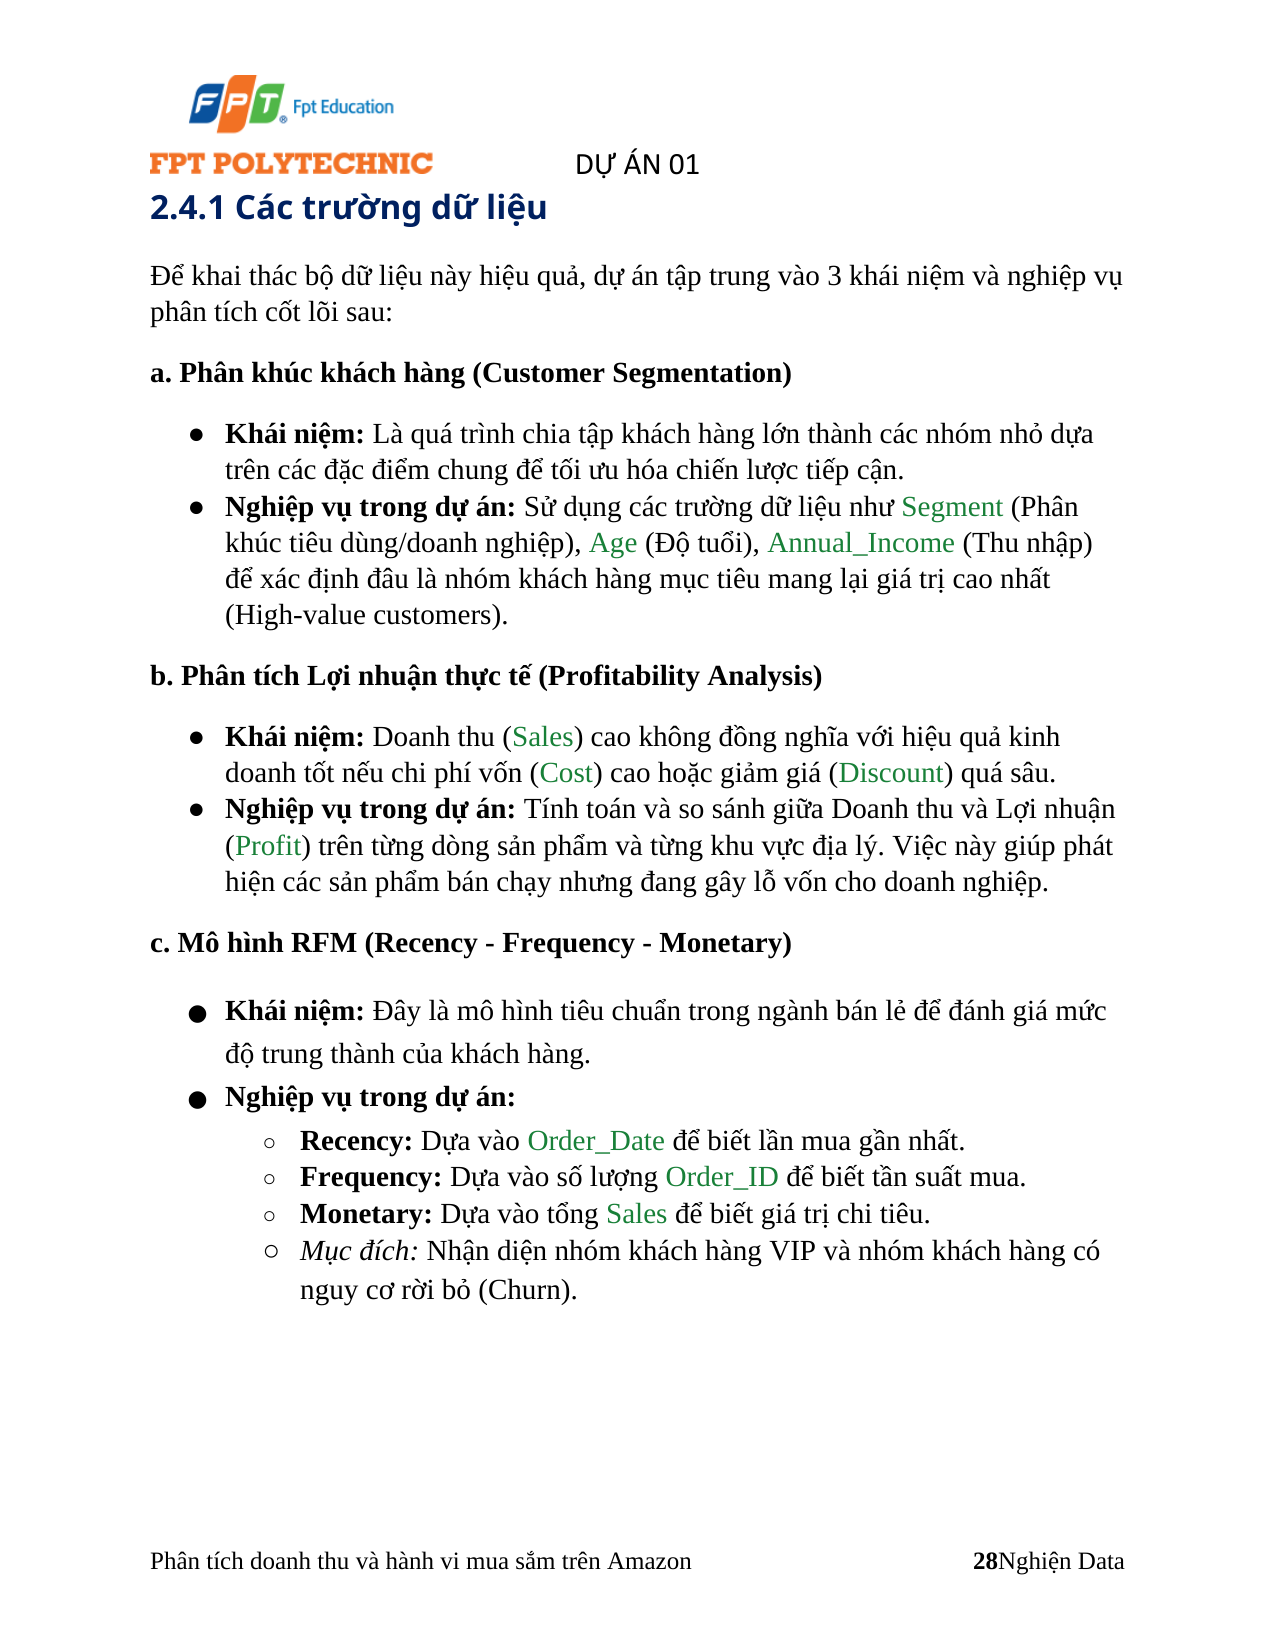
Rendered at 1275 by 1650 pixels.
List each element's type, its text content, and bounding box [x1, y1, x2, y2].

picture [150, 75, 436, 174]
list Khái niệm: Là quá trình chia tập khách hàng lớn thành các nhóm nhỏ dựa trên các đặc điểm chung để tối ưu hóa chiến lược tiếp cận. [187, 416, 1125, 486]
list Khái niệm: Doanh thu (Sales) cao không đồng nghĩa với hiệu quả kinh doanh tốt nếu chi phí vốn (Cost) cao hoặc giảm giá (Discount) quá sâu. [187, 719, 1125, 789]
list Nghiệp vụ trong dự án: Tính toán và so sánh giữa Doanh thu và Lợi nhuận (Profit) trên từng dòng sản phẩm và từng khu vực địa lý. Việc này giúp phát hiện các sản phẩm bán chạy nhưng đang gây lỗ vốn cho doanh nghiệp. [187, 792, 1125, 897]
list Recency: Dựa vào Order_Date để biết lần mua gần nhất. [262, 1123, 1125, 1157]
text a. Phân khúc khách hàng (Customer Segmentation) [150, 355, 1125, 389]
text c. Mô hình RFM (Recency - Frequency - Monetary) [150, 925, 1125, 959]
text b. Phân tích Lợi nhuận thực tế (Profitability Analysis) [150, 658, 1125, 692]
list Mục đích: Nhận diện nhóm khách hàng VIP và nhóm khách hàng có nguy cơ rời bỏ (Churn). [262, 1233, 1125, 1306]
list Khái niệm: Đây là mô hình tiêu chuẩn trong ngành bán lẻ để đánh giá mức độ trung thành của khách hàng. [187, 986, 1125, 1069]
list Nghiệp vụ trong dự án: Sử dụng các trường dữ liệu như Segment (Phân khúc tiêu dùng/doanh nghiệp), Age (Độ tuổi), Annual_Income (Thu nhập) để xác định đâu là nhóm khách hàng mục tiêu mang lại giá trị cao nhất (High-value customers). [187, 489, 1125, 631]
list Frequency: Dựa vào số lượng Order_ID để biết tần suất mua. [262, 1159, 1125, 1194]
text Để khai thác bộ dữ liệu này hiệu quả, dự án tập trung vào 3 khái niệm và nghiệp vụ phân tích cốt lõi sau: [150, 258, 1125, 328]
list Nghiệp vụ trong dự án: [187, 1072, 1125, 1119]
subtitle 2.4.1 Các trường dữ liệu [150, 184, 1125, 229]
list Monetary: Dựa vào tổng Sales để biết giá trị chi tiêu. [262, 1196, 1125, 1231]
